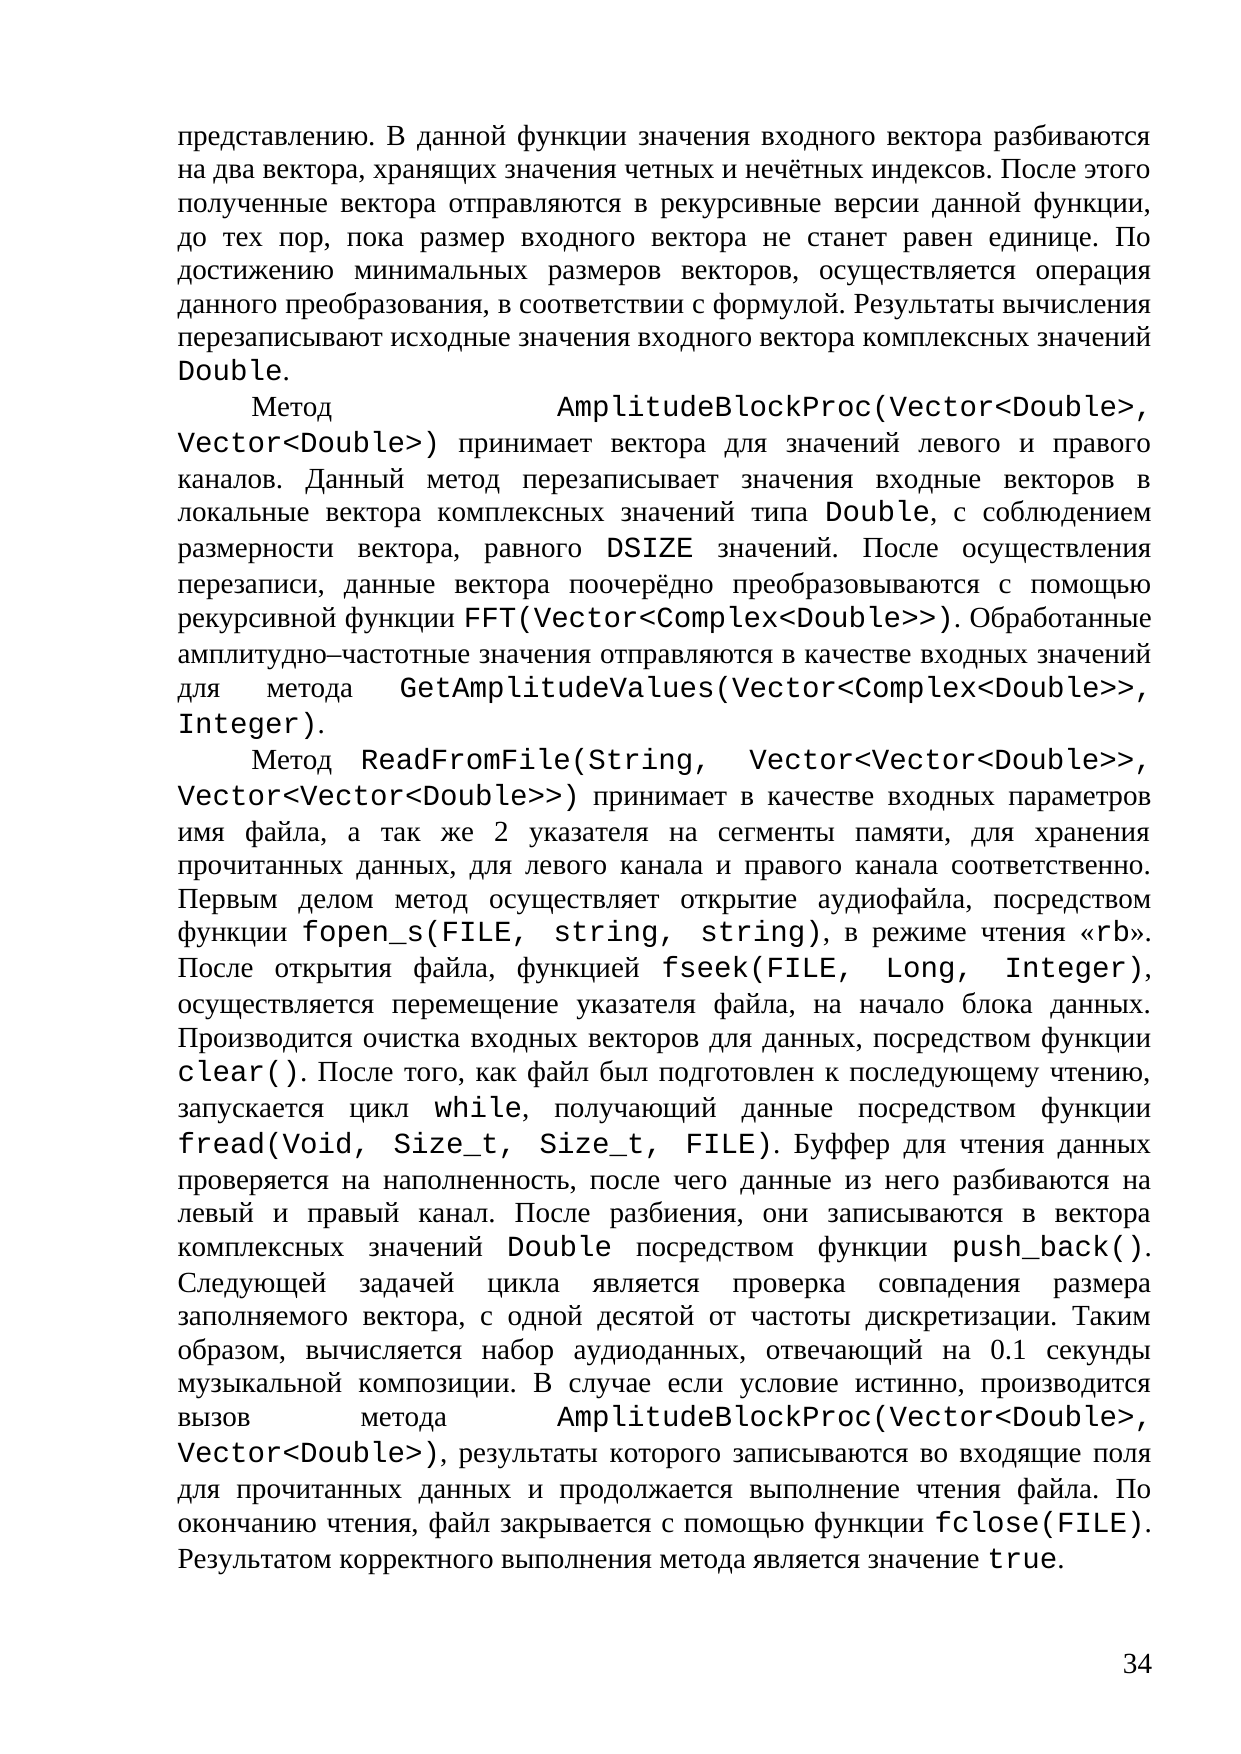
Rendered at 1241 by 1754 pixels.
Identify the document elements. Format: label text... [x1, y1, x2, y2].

text Метод AmplitudeBlockProc(Vector<Double>, Vector<Double>) принимает вектора для значений левого и правого каналов. Данный метод перезаписывает значения входные векторов в локальные вектора комплексных значений типа Double, с соблюдением размерности вектора, равного DSIZE значений. После осуществления перезаписи, данные вектора поочерёдно преобразовываются с помощью рекурсивной функции FFT(Vector<Complex<Double>>). Обработанные амплитудно–частотные значения отправляются в качестве входных значений для метода GetAmplitudeValues(Vector<Complex<Double>>, Integer). [177, 389, 1152, 742]
text Метод ReadFromFile(String, Vector<Vector<Double>>, Vector<Vector<Double>>) принимает в качестве входных параметров имя файла, а так же 2 указателя на сегменты памяти, для хранения прочитанных данных, для левого канала и правого канала соответственно. Первым делом метод осуществляет открытие аудиофайла, посредством функции fopen_s(FILE, string, string), в режиме чтения «rb». После открытия файла, функцией fseek(FILE, Long, Integer), осуществляется перемещение указателя файла, на начало блока данных. Производится очистка входных векторов для данных, посредством функции clear(). После того, как файл был подготовлен к последующему чтению, запускается цикл while, получающий данные посредством функции fread(Void, Size_t, Size_t, FILE). Буффер для чтения данных проверяется на наполненность, после чего данные из него разбиваются на левый и правый канал. После разбиения, они записываются в вектора комплексных значений Double посредством функции push_back(). Следующей задачей цикла является проверка совпадения размера заполняемого вектора, с одной десятой от частоты дискретизации. Таким образом, вычисляется набор аудиоданных, отвечающий на 0.1 секунды музыкальной композиции. В случае если условие истинно, производится вызов метода AmplitudeBlockProc(Vector<Double>, Vector<Double>), результаты которого записываются во входящие поля для прочитанных данных и продолжается выполнение чтения файла. По окончанию чтения, файл закрывается с помощью функции fclose(FILE). Результатом корректного выполнения метода является значение true. [177, 742, 1152, 1577]
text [177, 118, 1152, 389]
